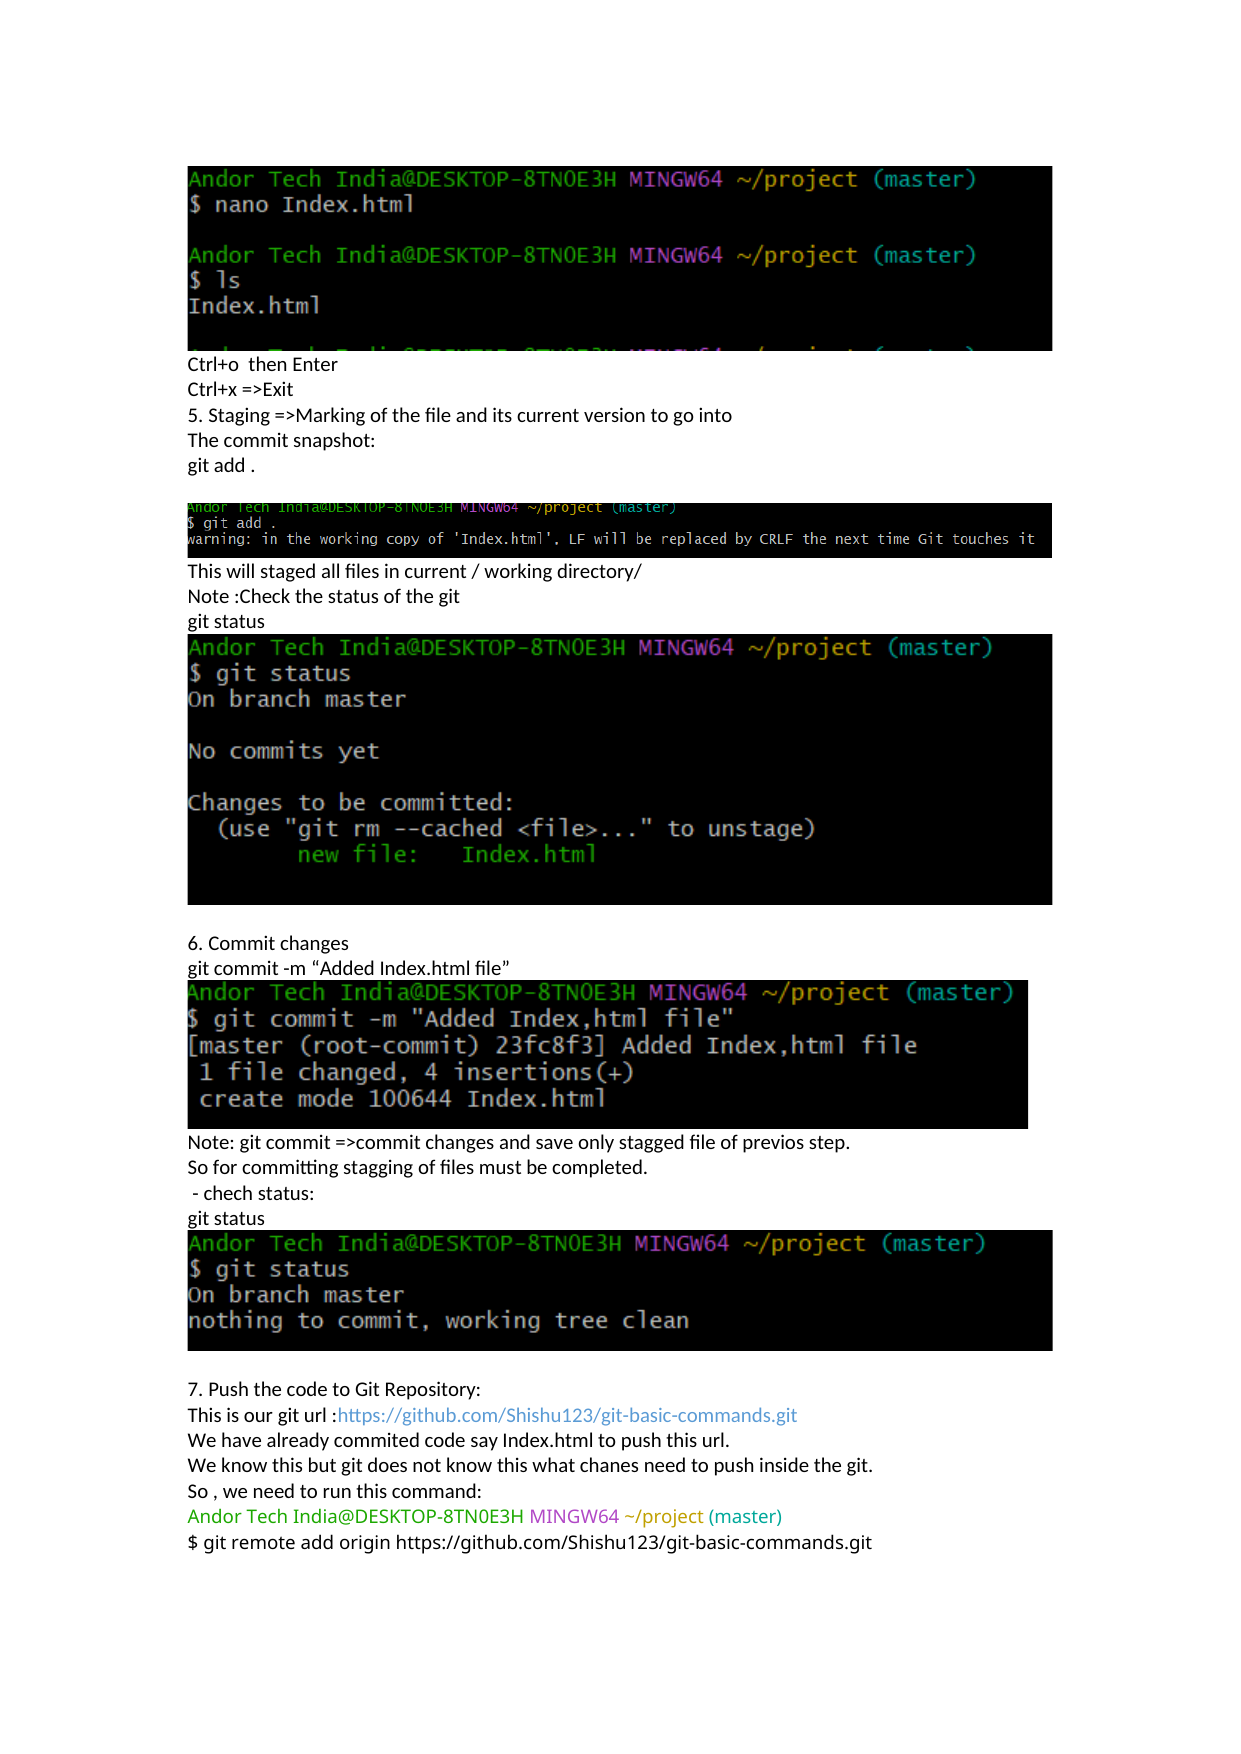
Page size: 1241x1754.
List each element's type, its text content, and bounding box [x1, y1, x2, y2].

list Ctrl+x =>Exit [187, 376, 1053, 402]
picture [187, 634, 1053, 905]
text $ git remote add origin https://github.com/Shishu123/git-basic-commands.git [187, 1529, 1053, 1554]
list This is our git url :https://github.com/Shishu123/git-basic-commands.git [187, 1402, 1053, 1427]
list git add . [187, 453, 1053, 478]
list Push the code to Git Repository: [187, 1376, 1053, 1402]
list We have already commited code say Index.html to push this url. [187, 1427, 1053, 1453]
list The commit snapshot: [187, 427, 1053, 453]
list So , we need to run this command: [187, 1478, 1053, 1503]
list So for committing stagging of files must be completed. [187, 1154, 1053, 1180]
text Andor Tech India@DESKTOP-8TN0E3H MINGW64 ~/project (master) [187, 1503, 1053, 1529]
list Note :Check the status of the git [187, 583, 1053, 609]
picture [187, 980, 1029, 1129]
list git status [187, 1205, 1053, 1230]
picture [187, 1230, 1053, 1351]
list Staging =>Marking of the file and its current version to go into [187, 402, 1053, 427]
list This will staged all files in current / working directory/ [187, 558, 1053, 583]
list git commit -m “Added Index.html file” [187, 955, 1053, 981]
picture [187, 166, 1053, 351]
list Note: git commit =>commit changes and save only stagged file of previos step. [187, 1129, 1053, 1154]
list - chech status: [187, 1180, 1053, 1205]
picture [187, 503, 1052, 558]
list Ctrl+o then Enter [187, 351, 1053, 376]
list We know this but git does not know this what chanes need to push inside the git. [187, 1453, 1053, 1478]
list git status [187, 609, 1053, 634]
list Commit changes [187, 930, 1053, 955]
